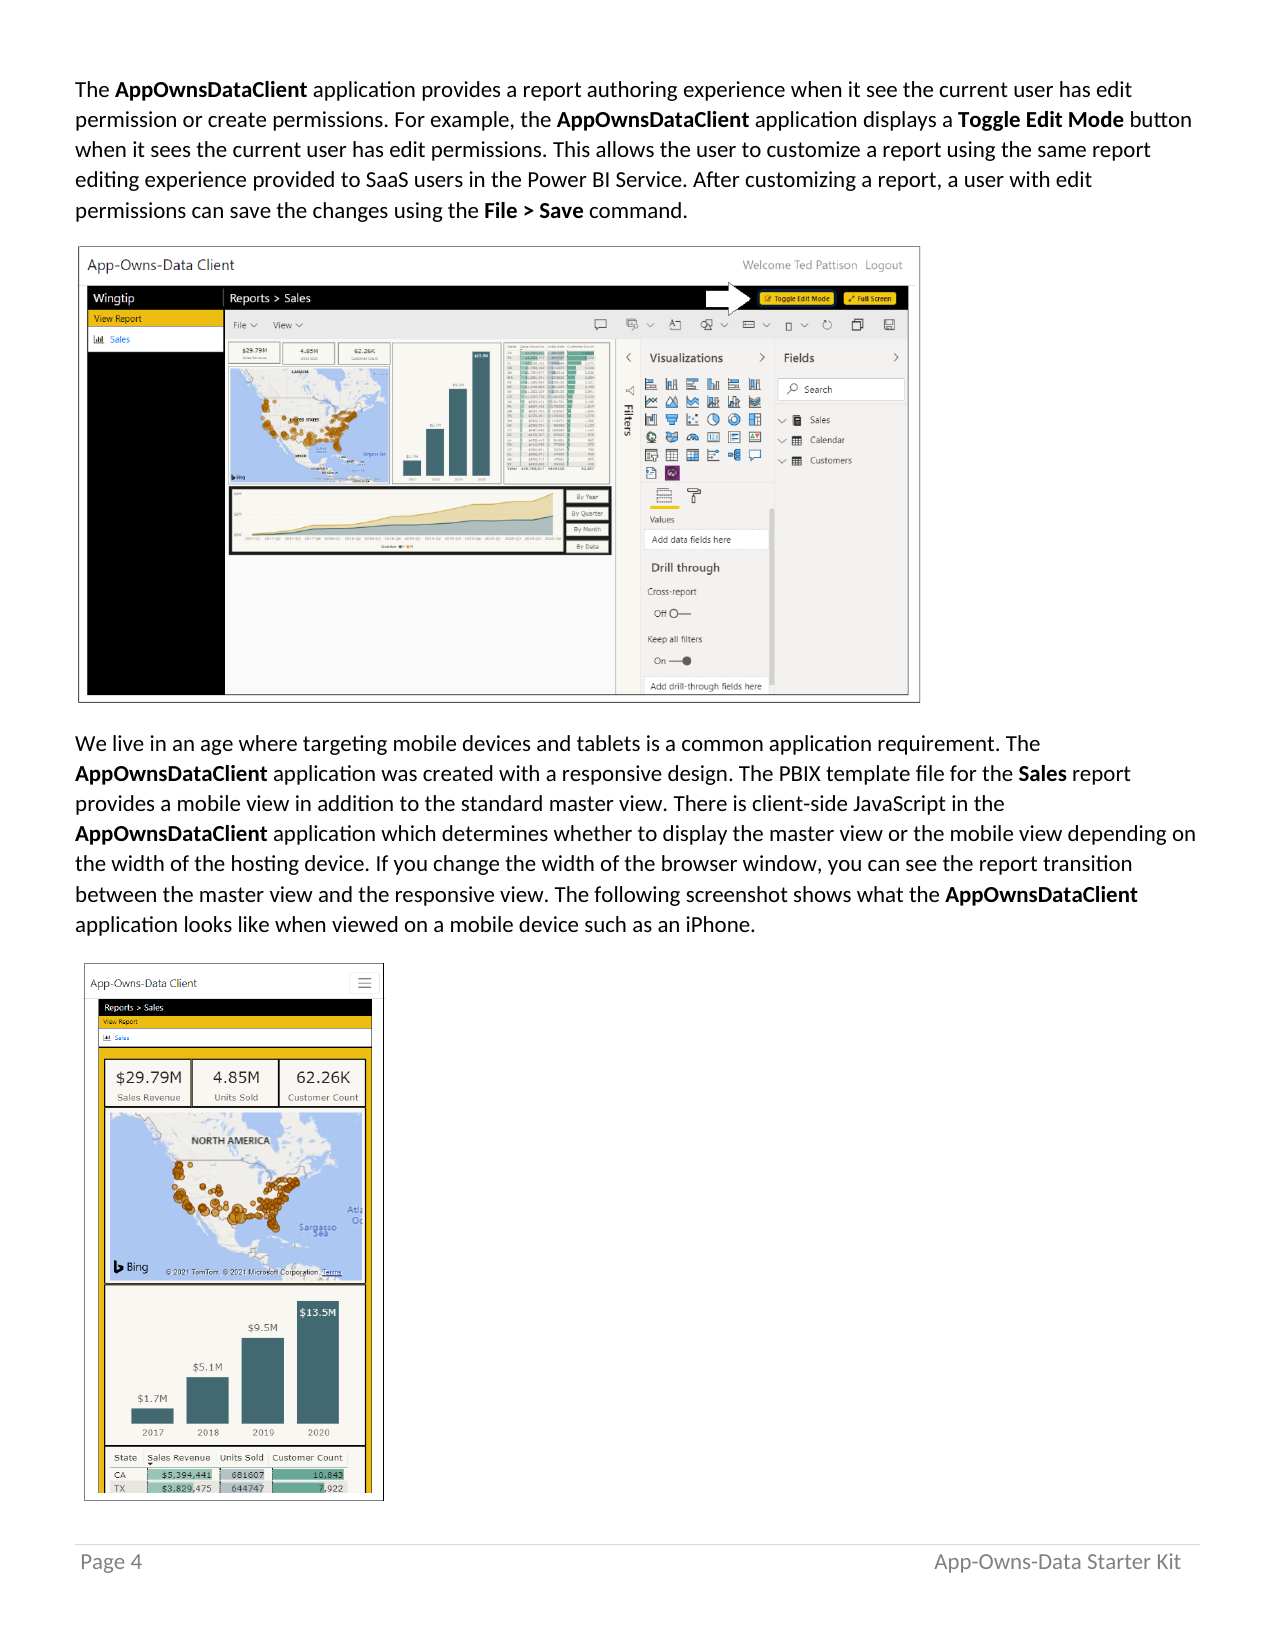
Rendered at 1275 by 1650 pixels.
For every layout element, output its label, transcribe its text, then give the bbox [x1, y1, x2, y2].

text We live in an age where targeting mobile devices and tablets is a common application requirement. The AppOwnsDataClient application was created with a responsive design. The PBIX template file for the Sales report provides a mobile view in addition to the standard master view. There is client-side JavaScript in the AppOwnsDataClient application which determines whether to display the master view or the mobile view depending on the width of the hosting device. If you change the width of the browser window, you can see the report transition between the master view and the responsive view. The following screenshot shows what the AppOwnsDataClient application looks like when viewed on a mobile device such as an iPhone. [75, 729, 1200, 938]
picture [75, 956, 395, 1511]
picture [75, 242, 930, 710]
text The AppOwnsDataClient application provides a report authoring experience when it see the current user has edit permission or create permissions. For example, the AppOwnsDataClient application displays a Toggle Edit Mode button when it sees the current user has edit permissions. This allows the user to customize a report using the same report editing experience provided to SaaS users in the Power BI Service. After customizing a report, a user with edit permissions can save the changes using the File > Save command. [75, 75, 1200, 224]
